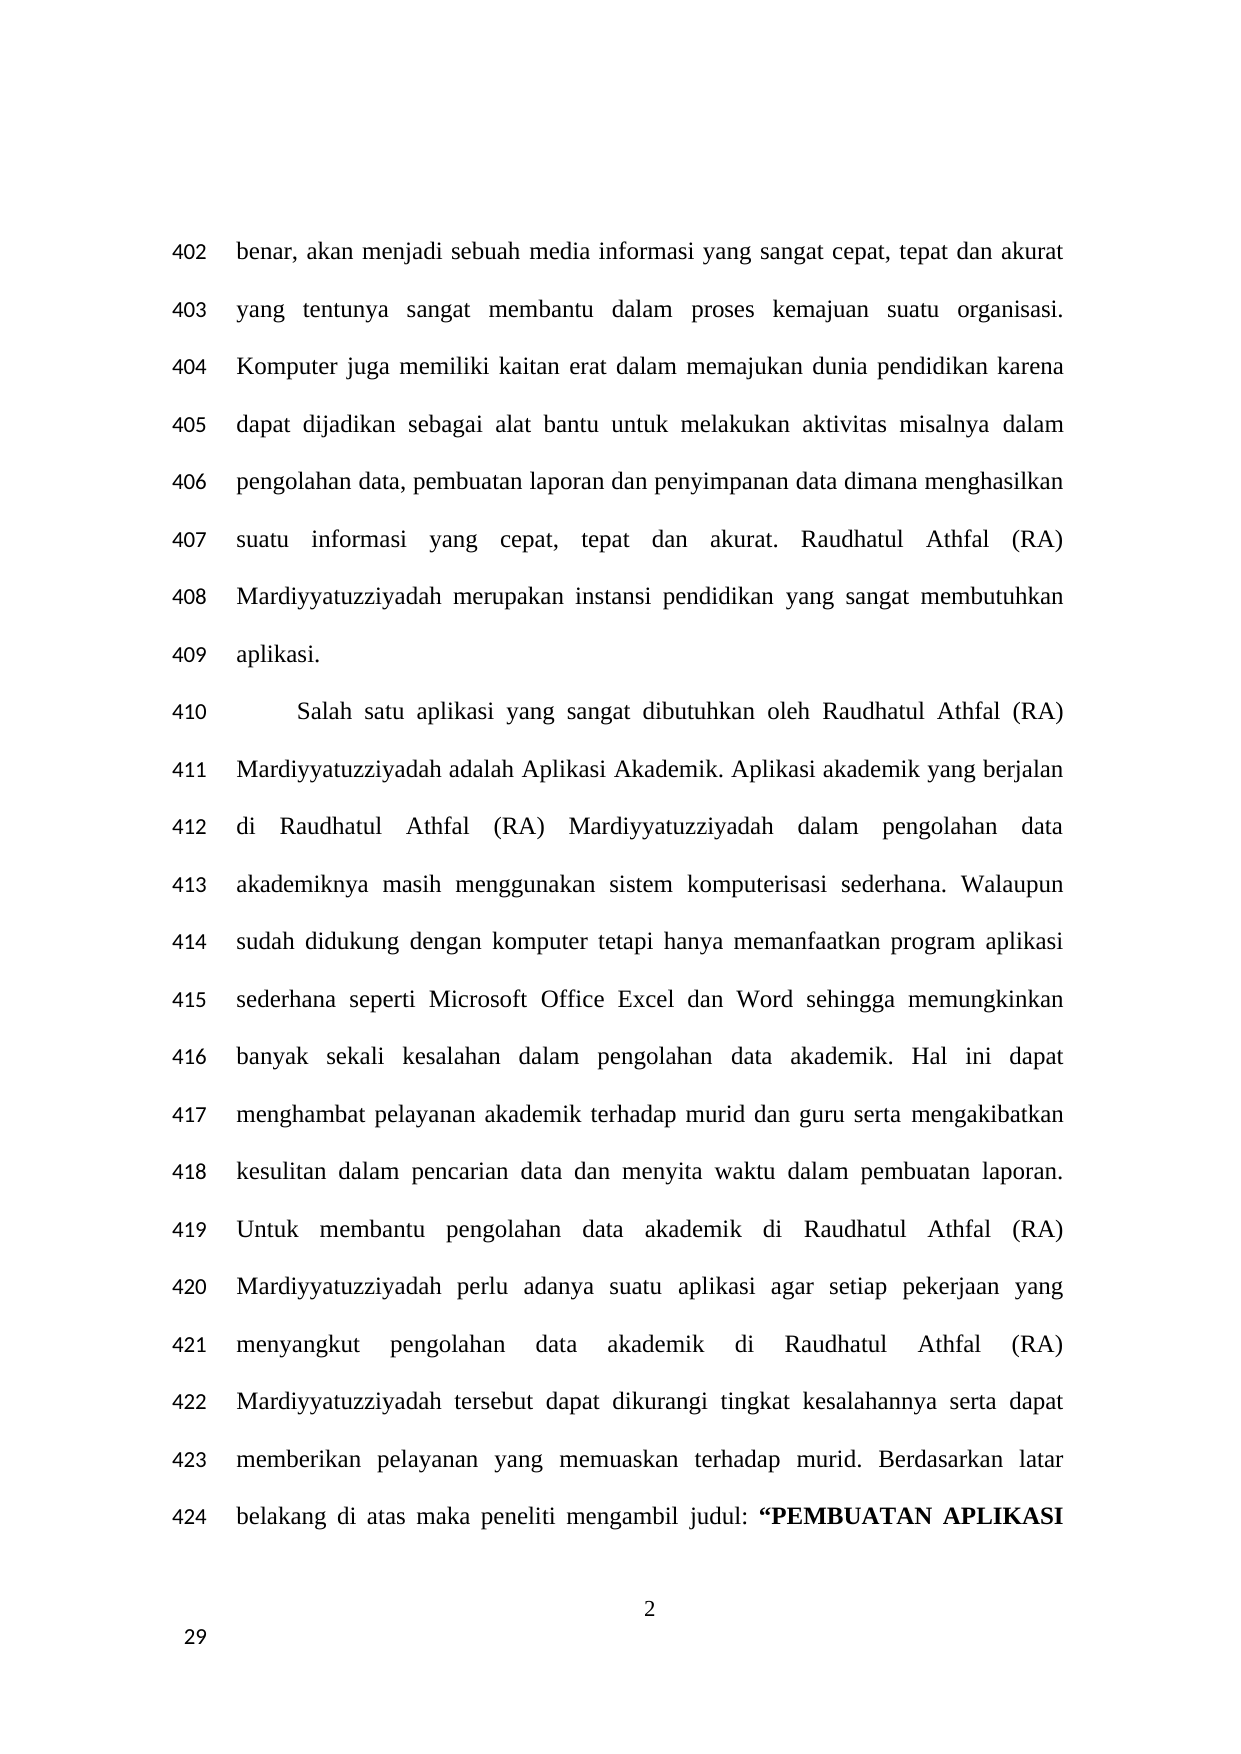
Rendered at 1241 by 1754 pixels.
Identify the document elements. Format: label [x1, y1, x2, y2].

text [236, 236, 1064, 667]
text [236, 696, 1064, 1530]
